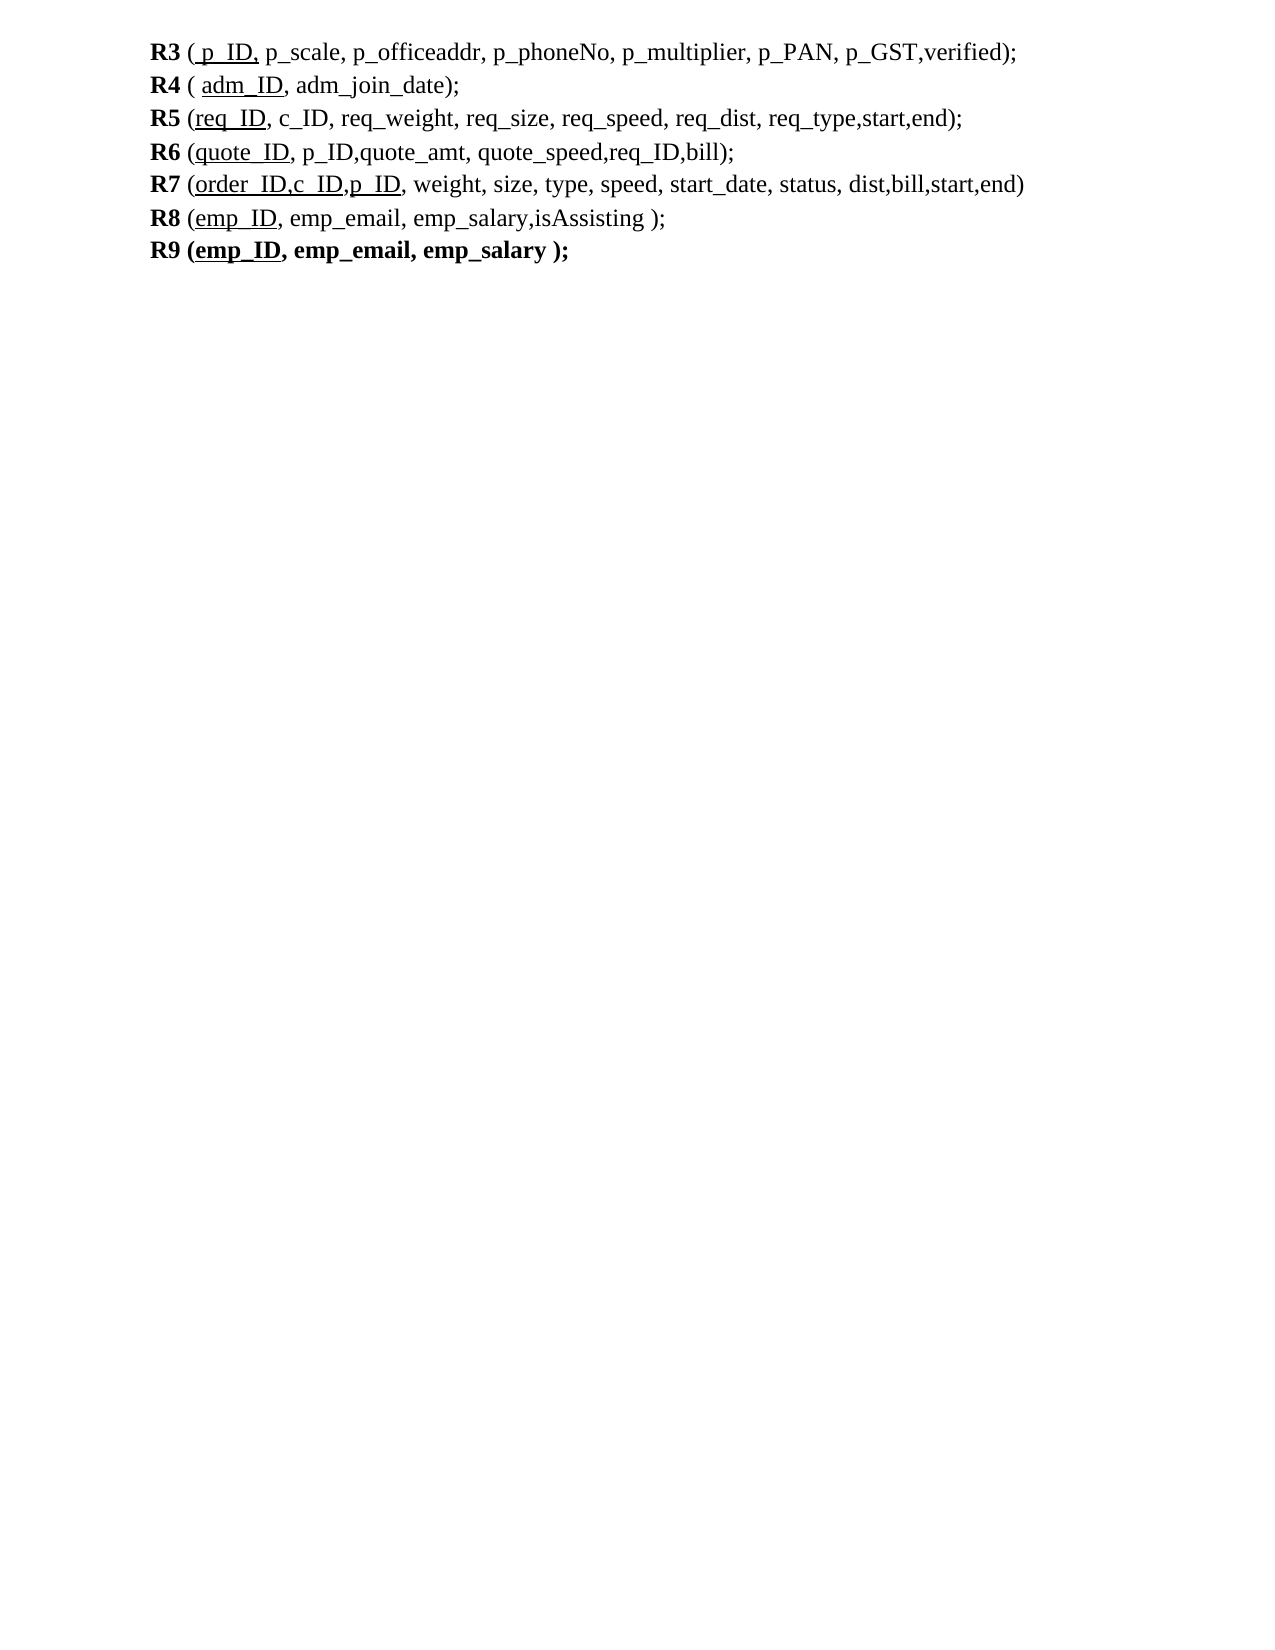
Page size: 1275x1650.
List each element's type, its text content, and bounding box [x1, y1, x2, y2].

text R8 (emp_ID, emp_email, emp_salary,isAssisting ); [150, 203, 1125, 231]
text R7 (order_ID,c_ID,p_ID, weight, size, type, speed, start_date, status, dist,bill,start,end) [150, 169, 1125, 198]
text R9 (emp_ID, emp_email, emp_salary ); [150, 236, 1125, 264]
text R3 ( p_ID, p_scale, p_officeaddr, p_phoneNo, p_multiplier, p_PAN, p_GST,verified); [150, 37, 1125, 66]
text R4 ( adm_ID, adm_join_date); [150, 71, 1125, 99]
text R5 (req_ID, c_ID, req_weight, req_size, req_speed, req_dist, req_type,start,end); [150, 103, 1125, 132]
text R6 (quote_ID, p_ID,quote_amt, quote_speed,req_ID,bill); [150, 137, 1125, 165]
